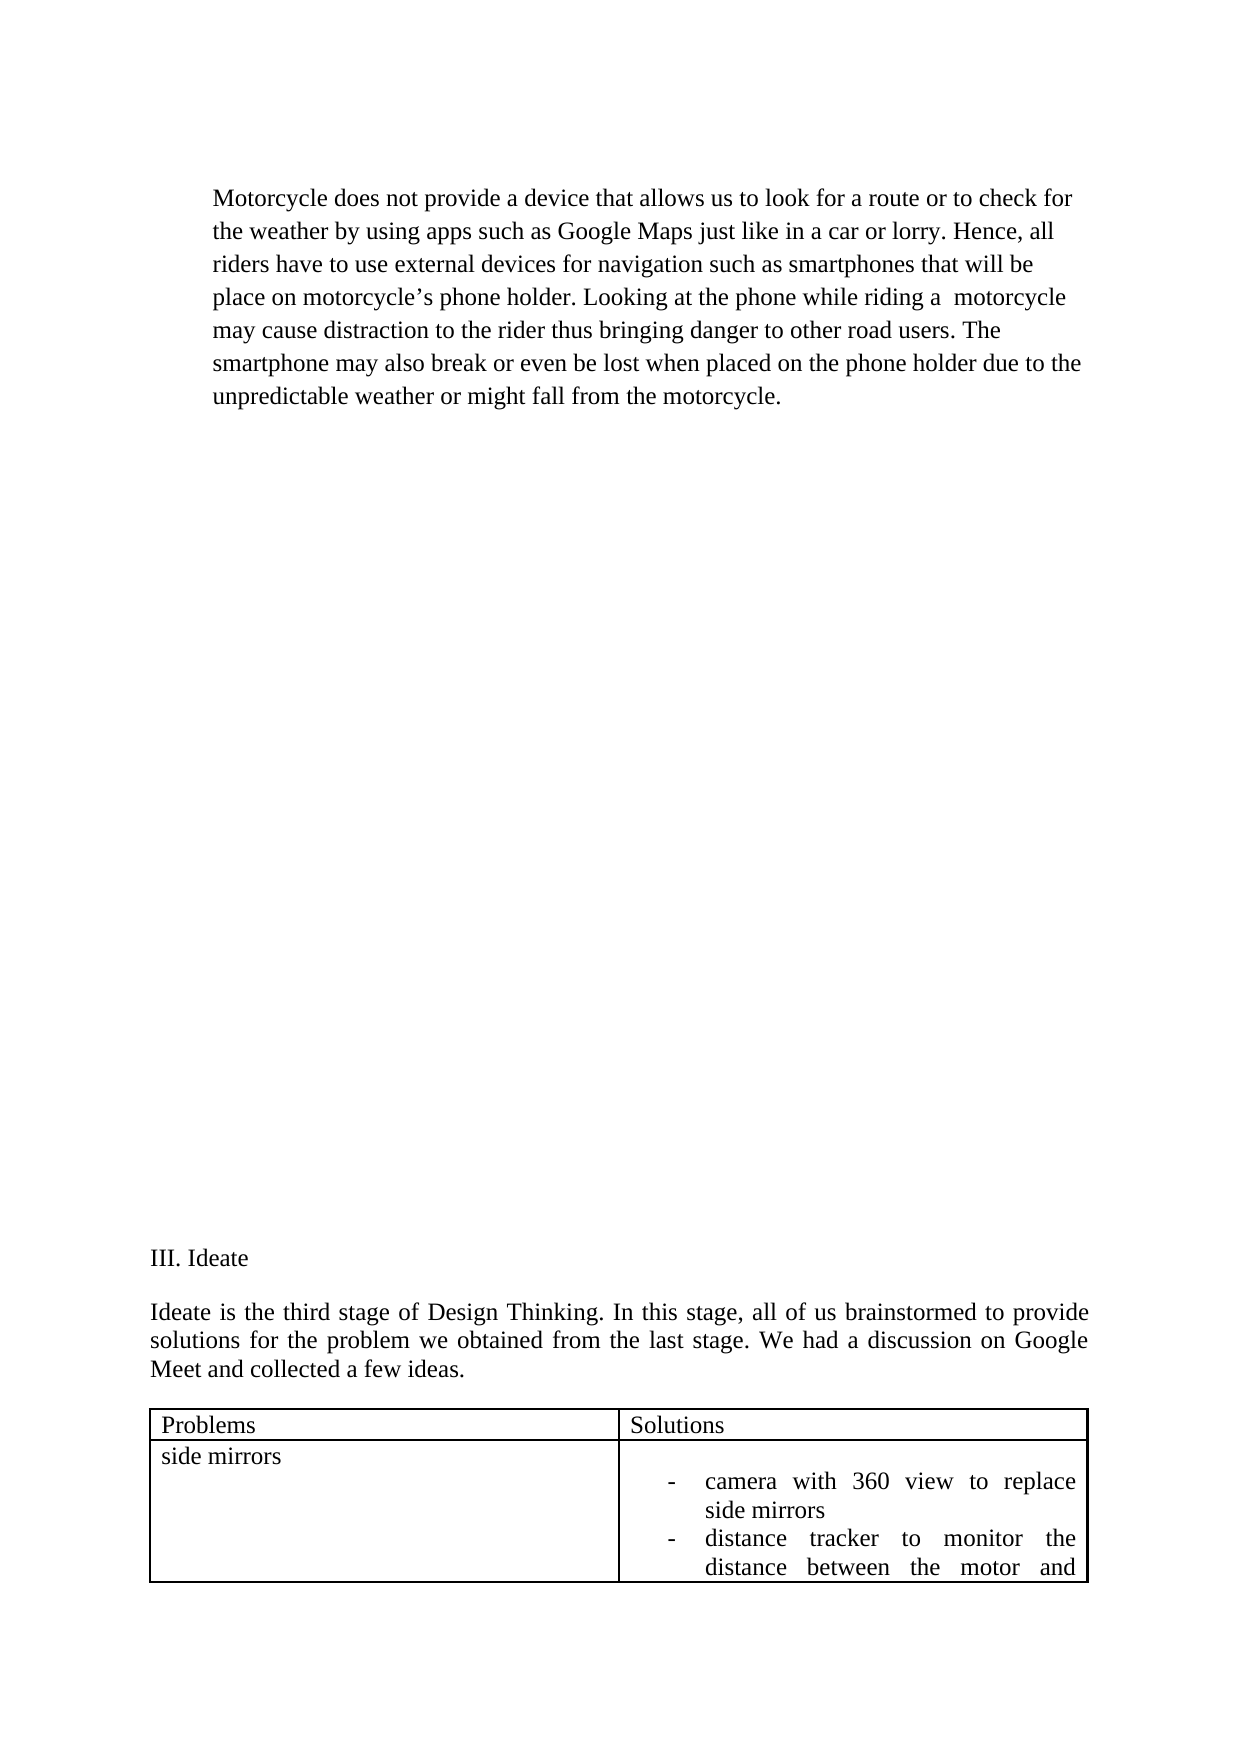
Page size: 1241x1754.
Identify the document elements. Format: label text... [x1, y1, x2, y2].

table_cell side mirrors [151, 1441, 618, 1581]
text smartphone may also break or even be lost when placed on the phone holder due to the [150, 348, 1090, 377]
text riders have to use external devices for navigation such as smartphones that will be [150, 249, 1090, 278]
table_header Solutions [620, 1410, 1086, 1439]
text place on motorcycle’s phone holder. Looking at the phone while riding a motorcycle [150, 282, 1090, 311]
text Motorcycle does not provide a device that allows us to look for a route or to check for [150, 183, 1090, 212]
text the weather by using apps such as Google Maps just like in a car or lorry. Hence, all [150, 216, 1090, 245]
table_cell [620, 1441, 1086, 1581]
text may cause distraction to the rider thus bringing danger to other road users. The [150, 315, 1090, 344]
text unpredictable weather or might fall from the motorcycle. [150, 381, 1090, 410]
text Ideate is the third stage of Design Thinking. In this stage, all of us brainstormed to provide solutions for the problem we obtained from the last stage. We had a discussion on Google Meet and collected a few ideas. [150, 1297, 1090, 1383]
text III. Ideate [150, 1243, 1090, 1272]
table_header Problems [151, 1410, 618, 1439]
